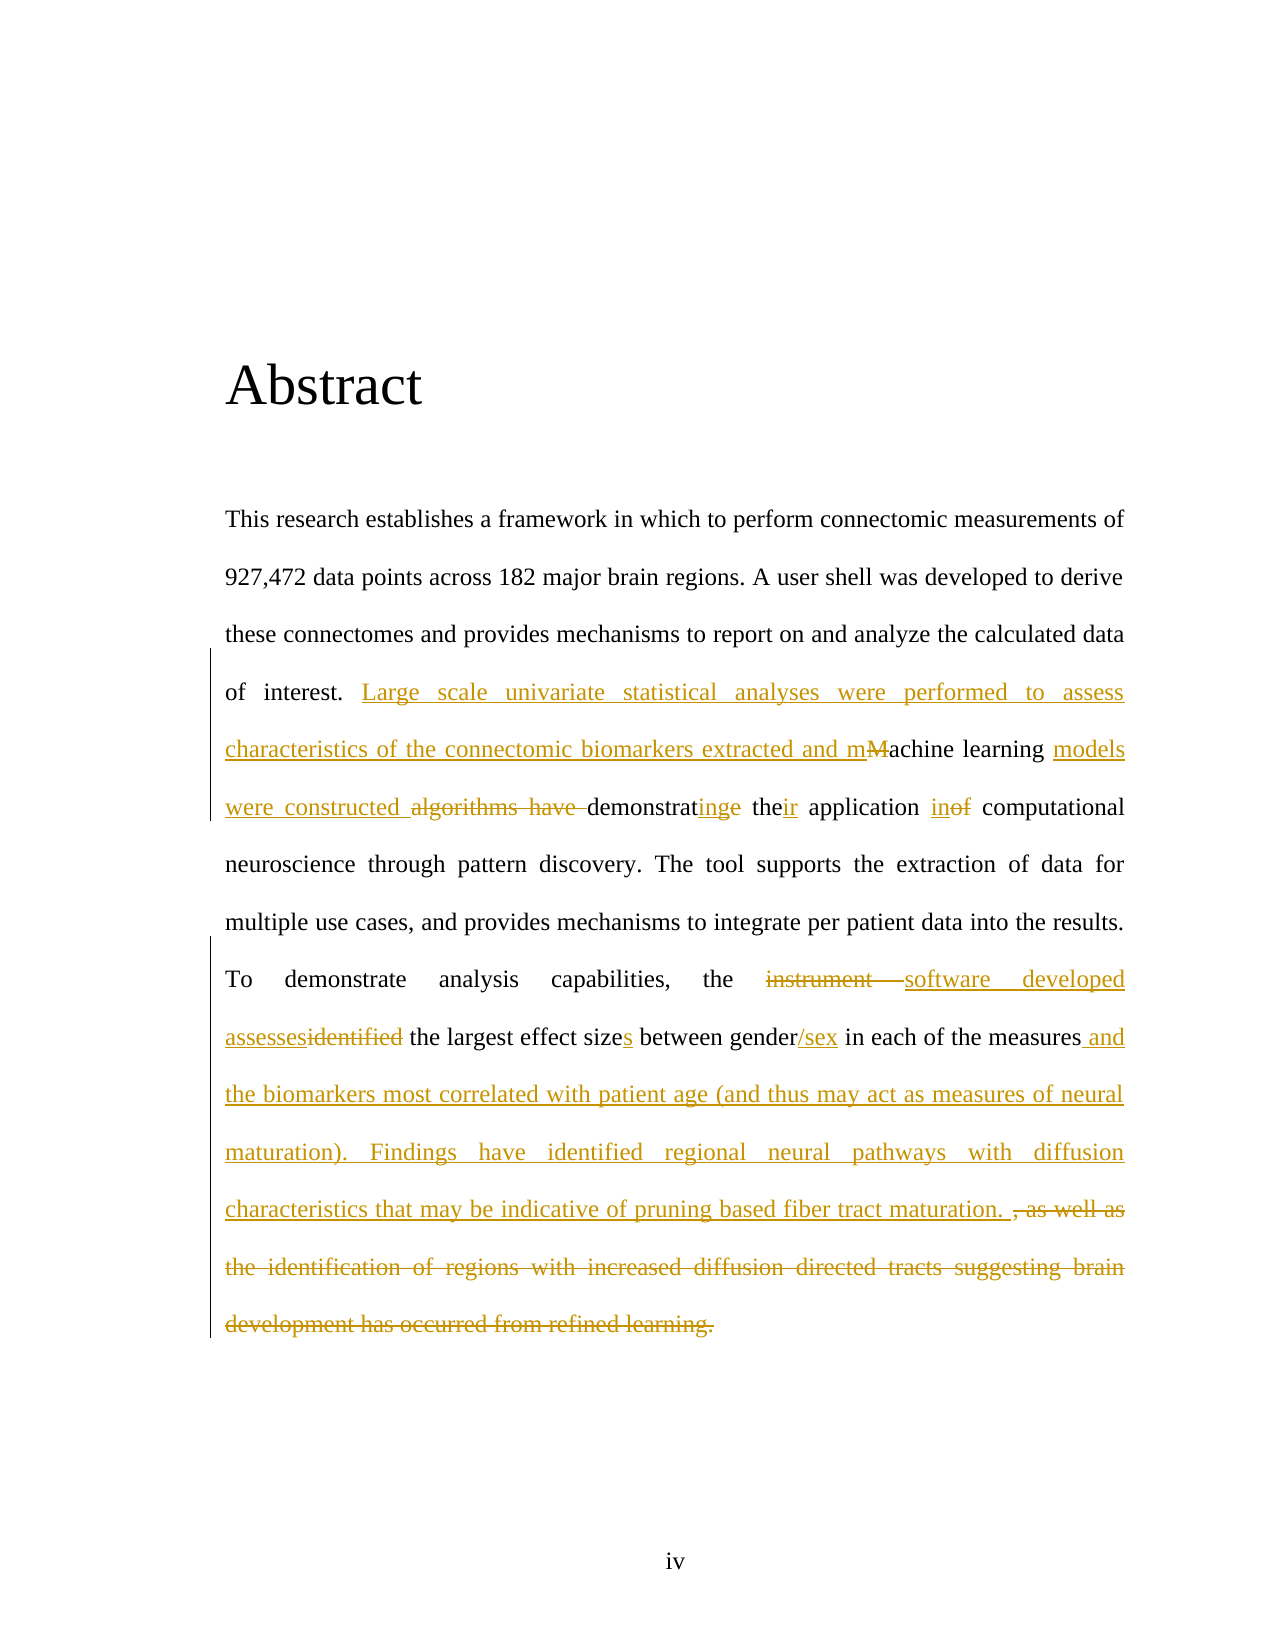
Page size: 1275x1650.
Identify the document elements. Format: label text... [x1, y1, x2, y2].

text This research establishes a framework in which to perform connectomic measurements of 927,472 data points across 182 major brain regions. A user shell was developed to derive these connectomes and provides mechanisms to report on and analyze the calculated data of interest. achine learning demonstrat the application computational neuroscience through pattern discovery. The tool supports the extraction of data for multiple use cases, and provides mechanisms to integrate per patient data into the results. To demonstrate analysis capabilities, the the largest effect size between gender in each of the measures [225, 1163, 1125, 1268]
text This research establishes a framework in which to perform connectomic measurements of 927,472 data points across 182 major brain regions. A user shell was developed to derive these connectomes and provides mechanisms to report on and analyze the calculated data of interest. achine learning demonstrat the application computational neuroscience through pattern discovery. The tool supports the extraction of data for multiple use cases, and provides mechanisms to integrate per patient data into the results. To demonstrate analysis capabilities, the the largest effect size between gender in each of the measures [225, 1269, 1125, 1338]
text This research establishes a framework in which to perform connectomic measurements of 927,472 data points across 182 major brain regions. A user shell was developed to derive these connectomes and provides mechanisms to report on and analyze the calculated data of interest. achine learning demonstrat the application computational neuroscience through pattern discovery. The tool supports the extraction of data for multiple use cases, and provides mechanisms to integrate per patient data into the results. To demonstrate analysis capabilities, the the largest effect size between gender in each of the measures [225, 504, 1125, 1162]
subtitle Abstract [225, 350, 1125, 417]
